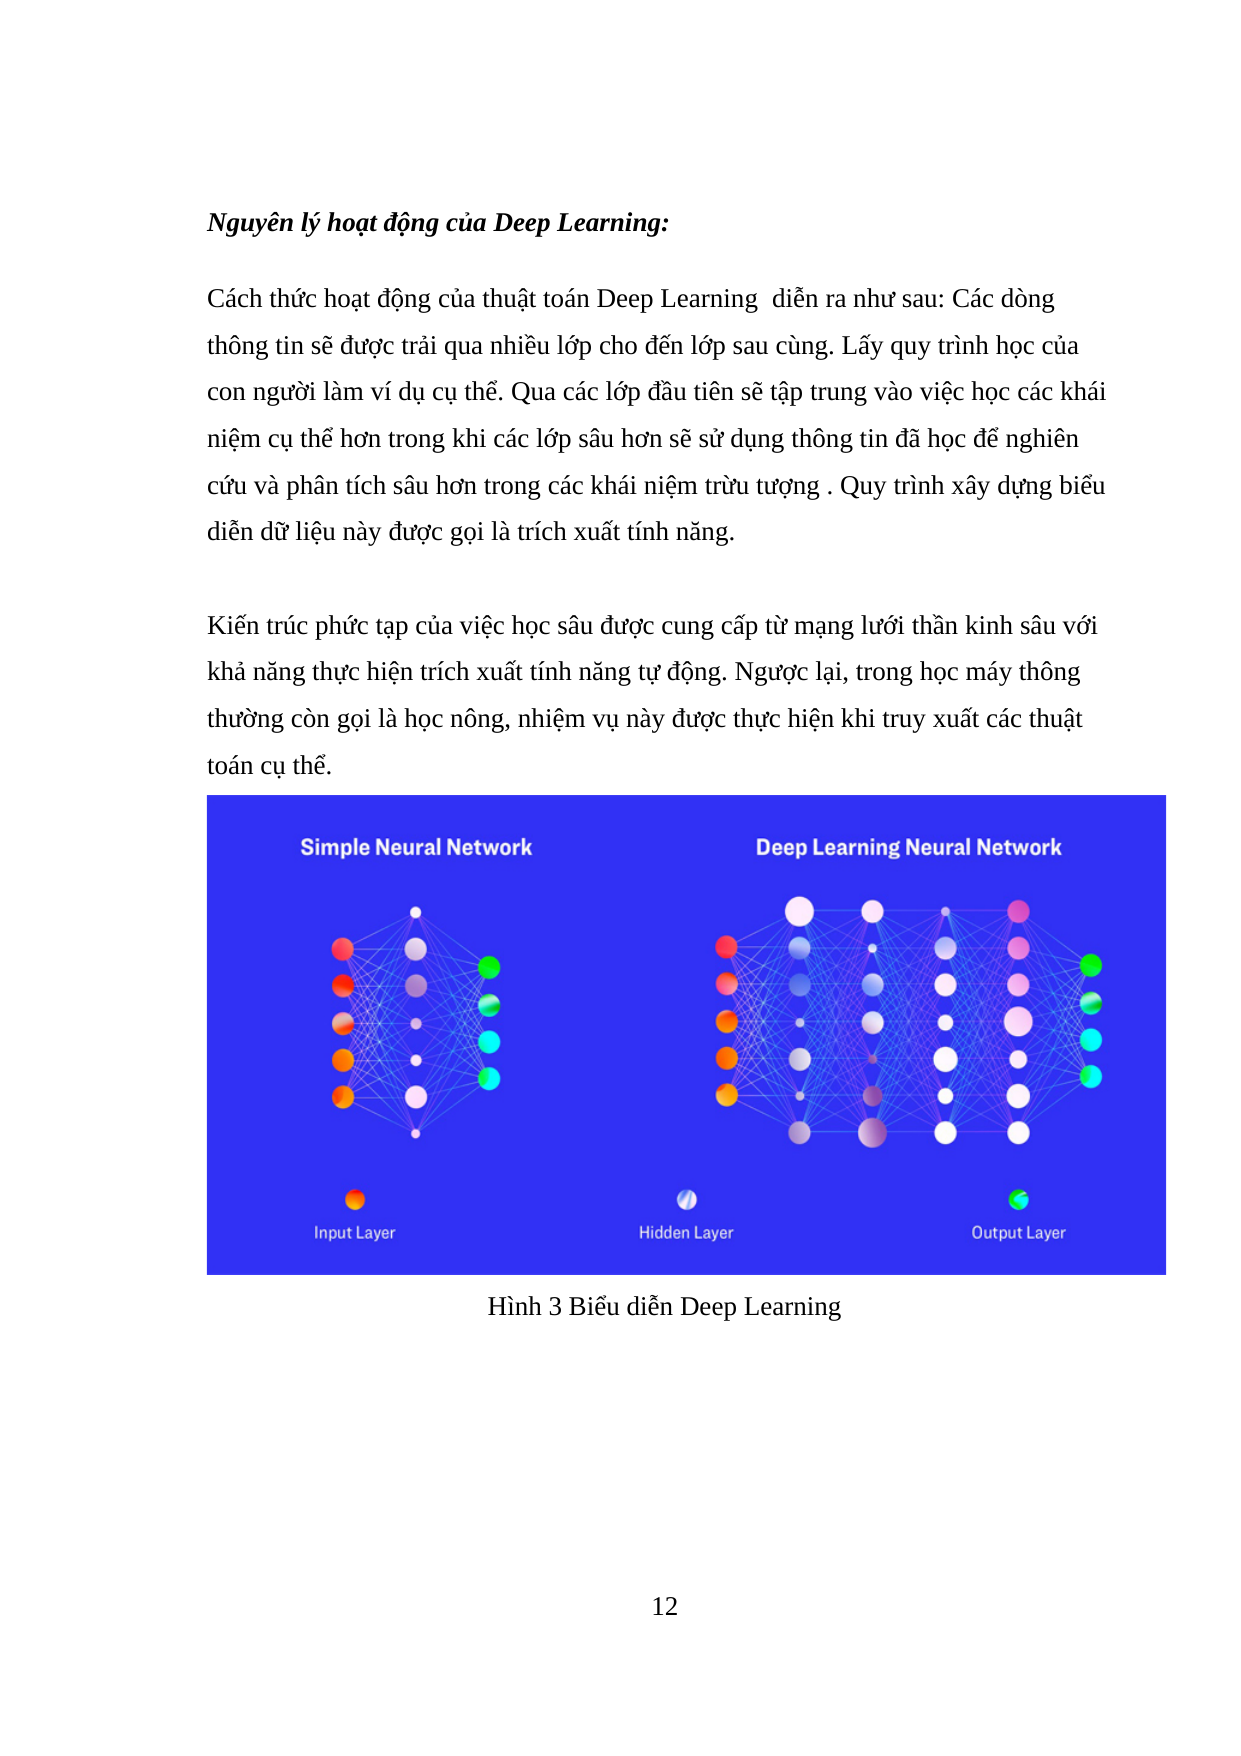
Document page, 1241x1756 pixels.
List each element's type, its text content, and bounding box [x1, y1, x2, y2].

text Hình 3 Biểu diễn Deep Learning [207, 1290, 1122, 1321]
text Nguyên lý hoạt động của Deep Learning: [207, 206, 1122, 237]
text Cách thức hoạt động của thuật toán Deep Learning diễn ra như sau: Các dòng thông tin sẽ được trải qua nhiều lớp cho đến lớp sau cùng. Lấy quy trình học của con người làm ví dụ cụ thể. Qua các lớp đầu tiên sẽ tập trung vào việc học các khái niệm cụ thể hơn trong khi các lớp sâu hơn sẽ sử dụng thông tin đã học để nghiên cứu và phân tích sâu hơn trong các khái niệm trừu tượng . Quy trình xây dựng biểu diễn dữ liệu này được gọi là trích xuất tính năng. [207, 282, 1122, 547]
text Kiến trúc phức tạp của việc học sâu được cung cấp từ mạng lưới thần kinh sâu với khả năng thực hiện trích xuất tính năng tự động. Ngược lại, trong học máy thông thường còn gọi là học nông, nhiệm vụ này được thực hiện khi truy xuất các thuật toán cụ thể. [207, 609, 1122, 780]
picture [206, 795, 1167, 1275]
